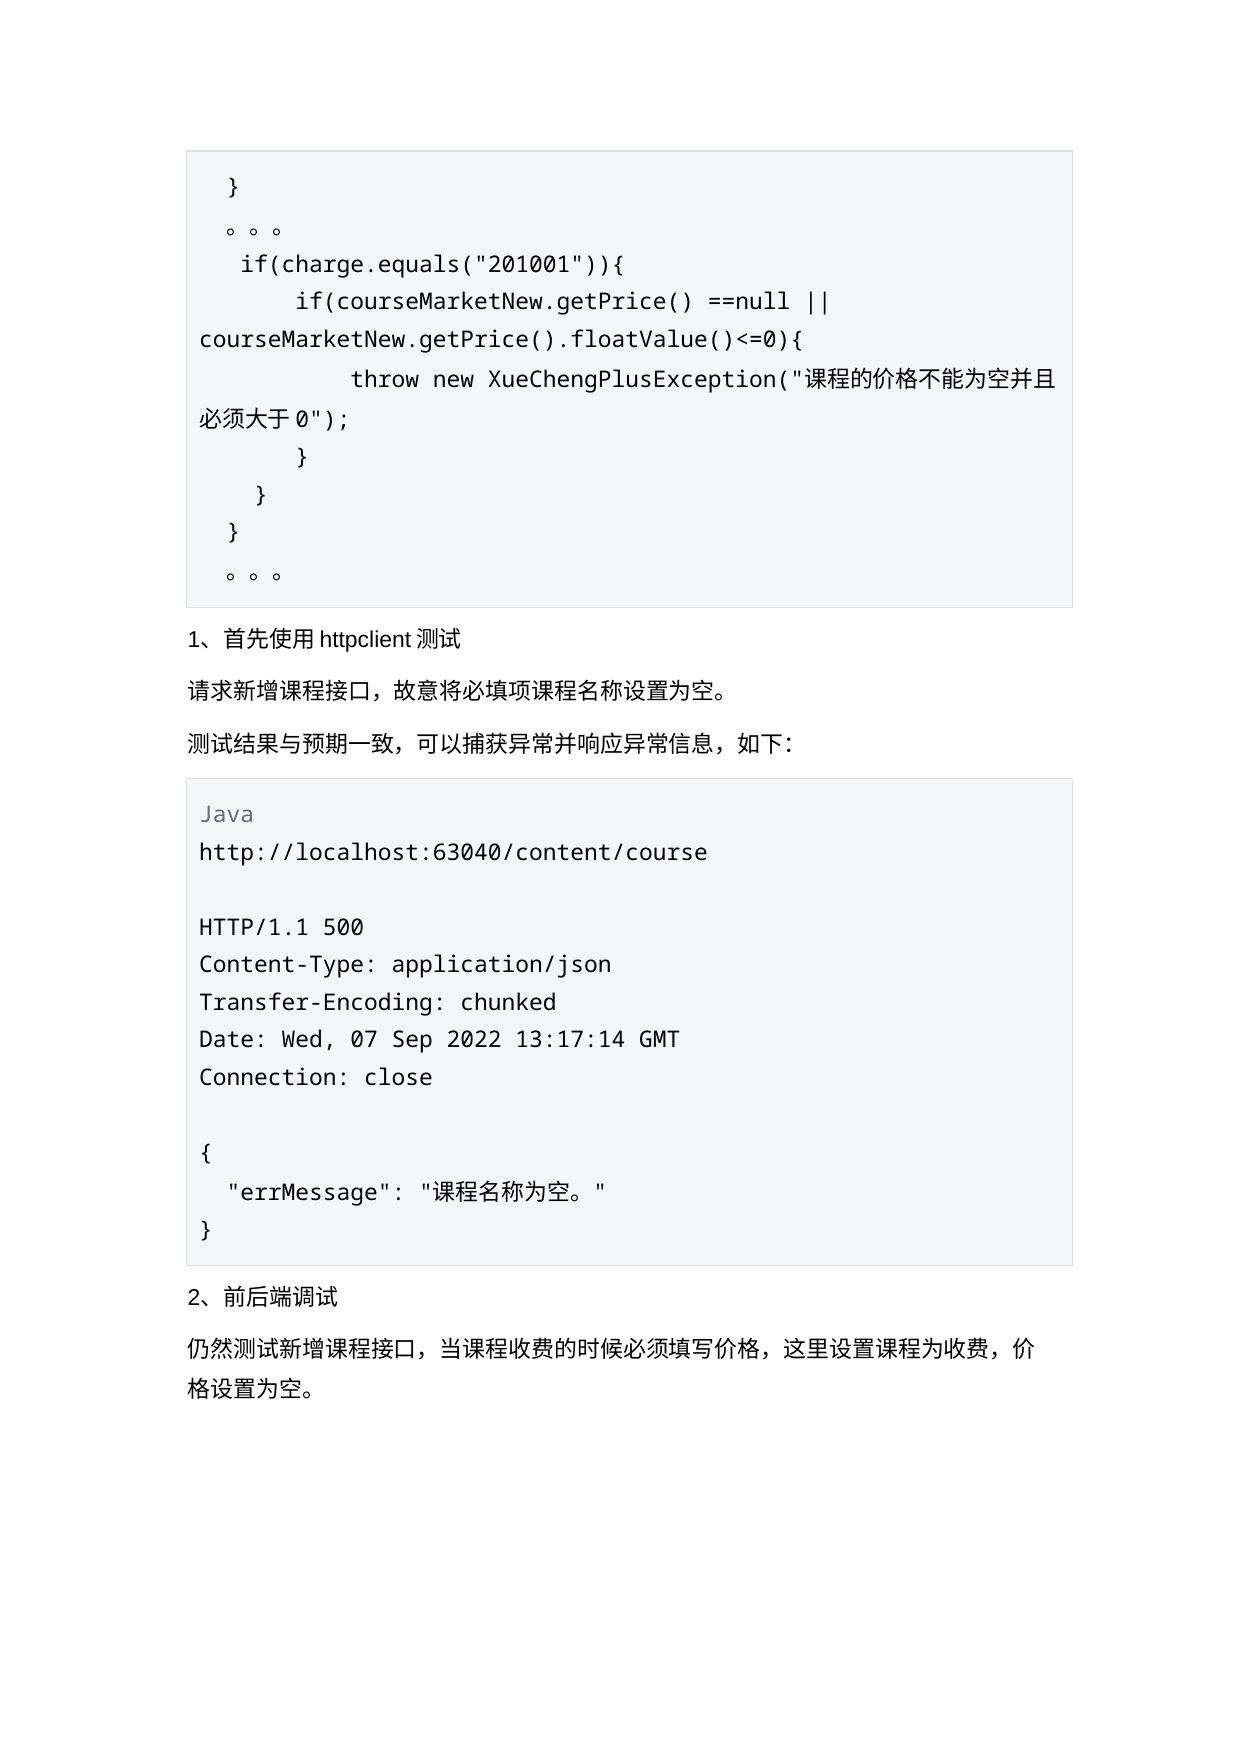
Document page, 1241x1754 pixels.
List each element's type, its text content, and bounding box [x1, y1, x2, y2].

text 测试结果与预期一致，可以捕获异常并响应异常信息，如下： [187, 725, 1053, 759]
text 请求新增课程接口，故意将必填项课程名称设置为空。 [187, 673, 1053, 706]
table_header Java http://localhost:63040/content/course HTTP/1.1 500 Content-Type: application/json Transfer-Encoding: chunked Date: Wed, 07 Sep 2022 13:17:14 GMT Connection: close { "errMessage": "课程名称为空。" } [187, 779, 1072, 1265]
text 1、首先使用httpclient测试 [187, 621, 1053, 654]
text 仍然测试新增课程接口，当课程收费的时候必须填写价格，这里设置课程为收费，价格设置为空。 [187, 1331, 1053, 1404]
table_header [187, 152, 1072, 607]
text 2、前后端调试 [187, 1279, 1053, 1312]
